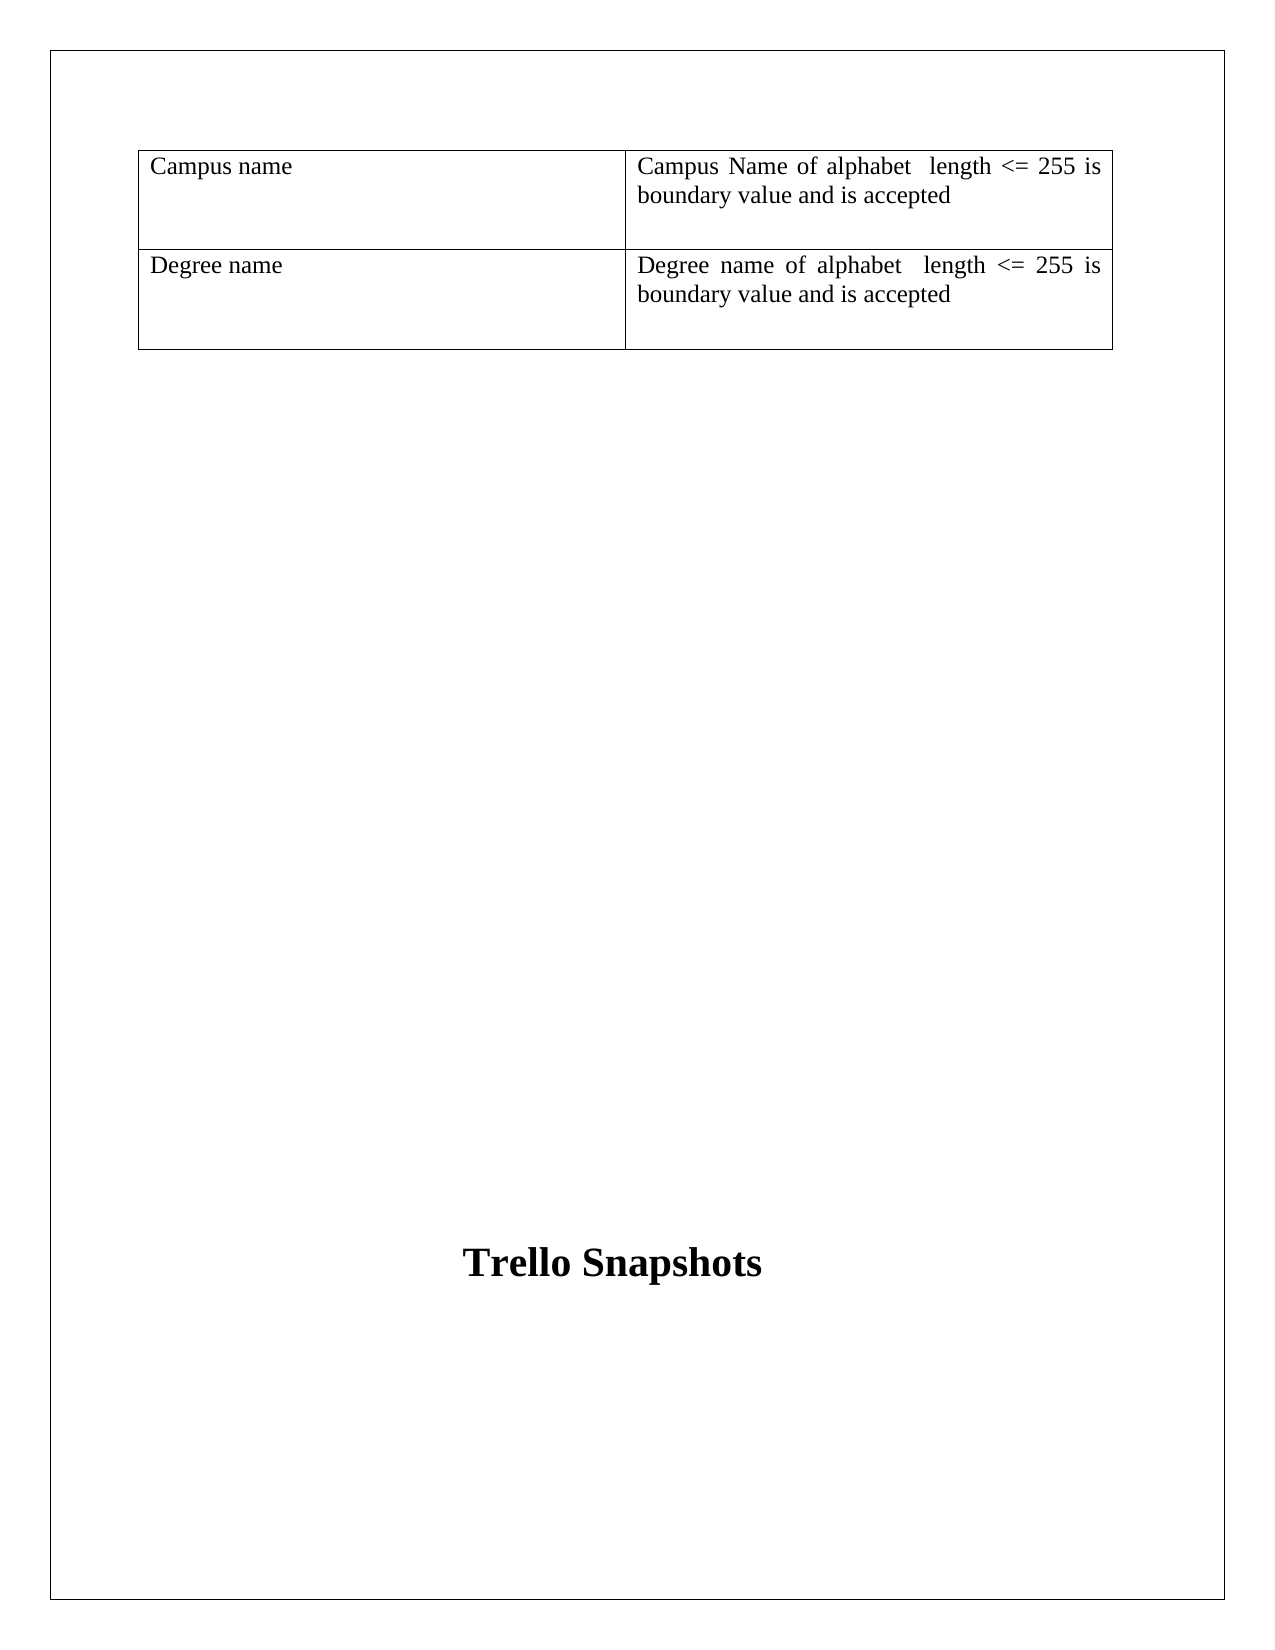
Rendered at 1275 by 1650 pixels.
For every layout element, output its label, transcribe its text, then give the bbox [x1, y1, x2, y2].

text Trello Snapshots [150, 1238, 1125, 1286]
table_cell Campus Name of alphabet length <= 255 is boundary value and is accepted [626, 151, 1112, 249]
table_cell Degree name of alphabet length <= 255 is boundary value and is accepted [626, 250, 1112, 348]
table_cell Campus name [139, 151, 625, 249]
table_cell Degree name [139, 250, 625, 348]
